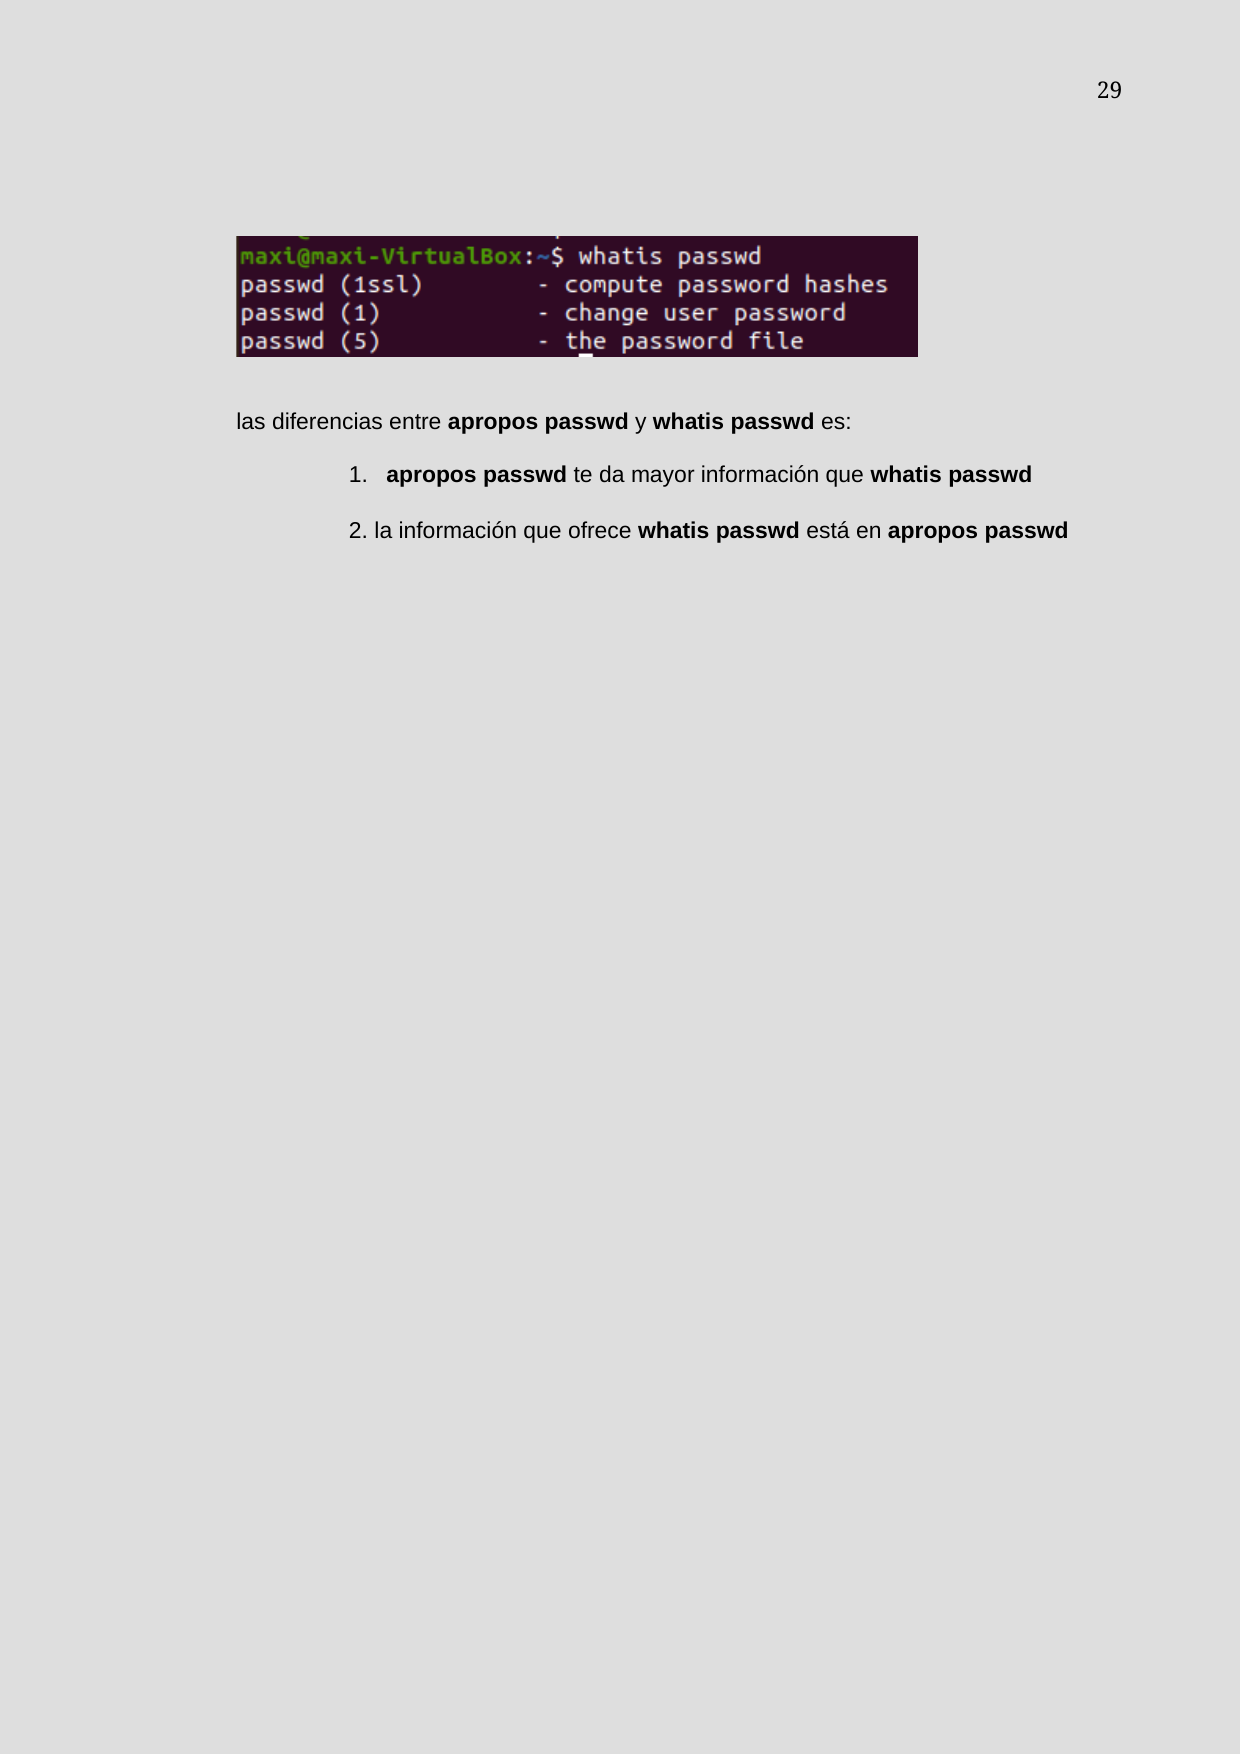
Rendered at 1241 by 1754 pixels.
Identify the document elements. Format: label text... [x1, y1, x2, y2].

text las diferencias entre apropos passwd y whatis passwd es: [236, 408, 1122, 434]
list apropos passwd te da mayor información que whatis passwd [349, 461, 1122, 487]
picture [236, 236, 918, 357]
text 2. la información que ofrece whatis passwd está en apropos passwd [349, 487, 1122, 544]
